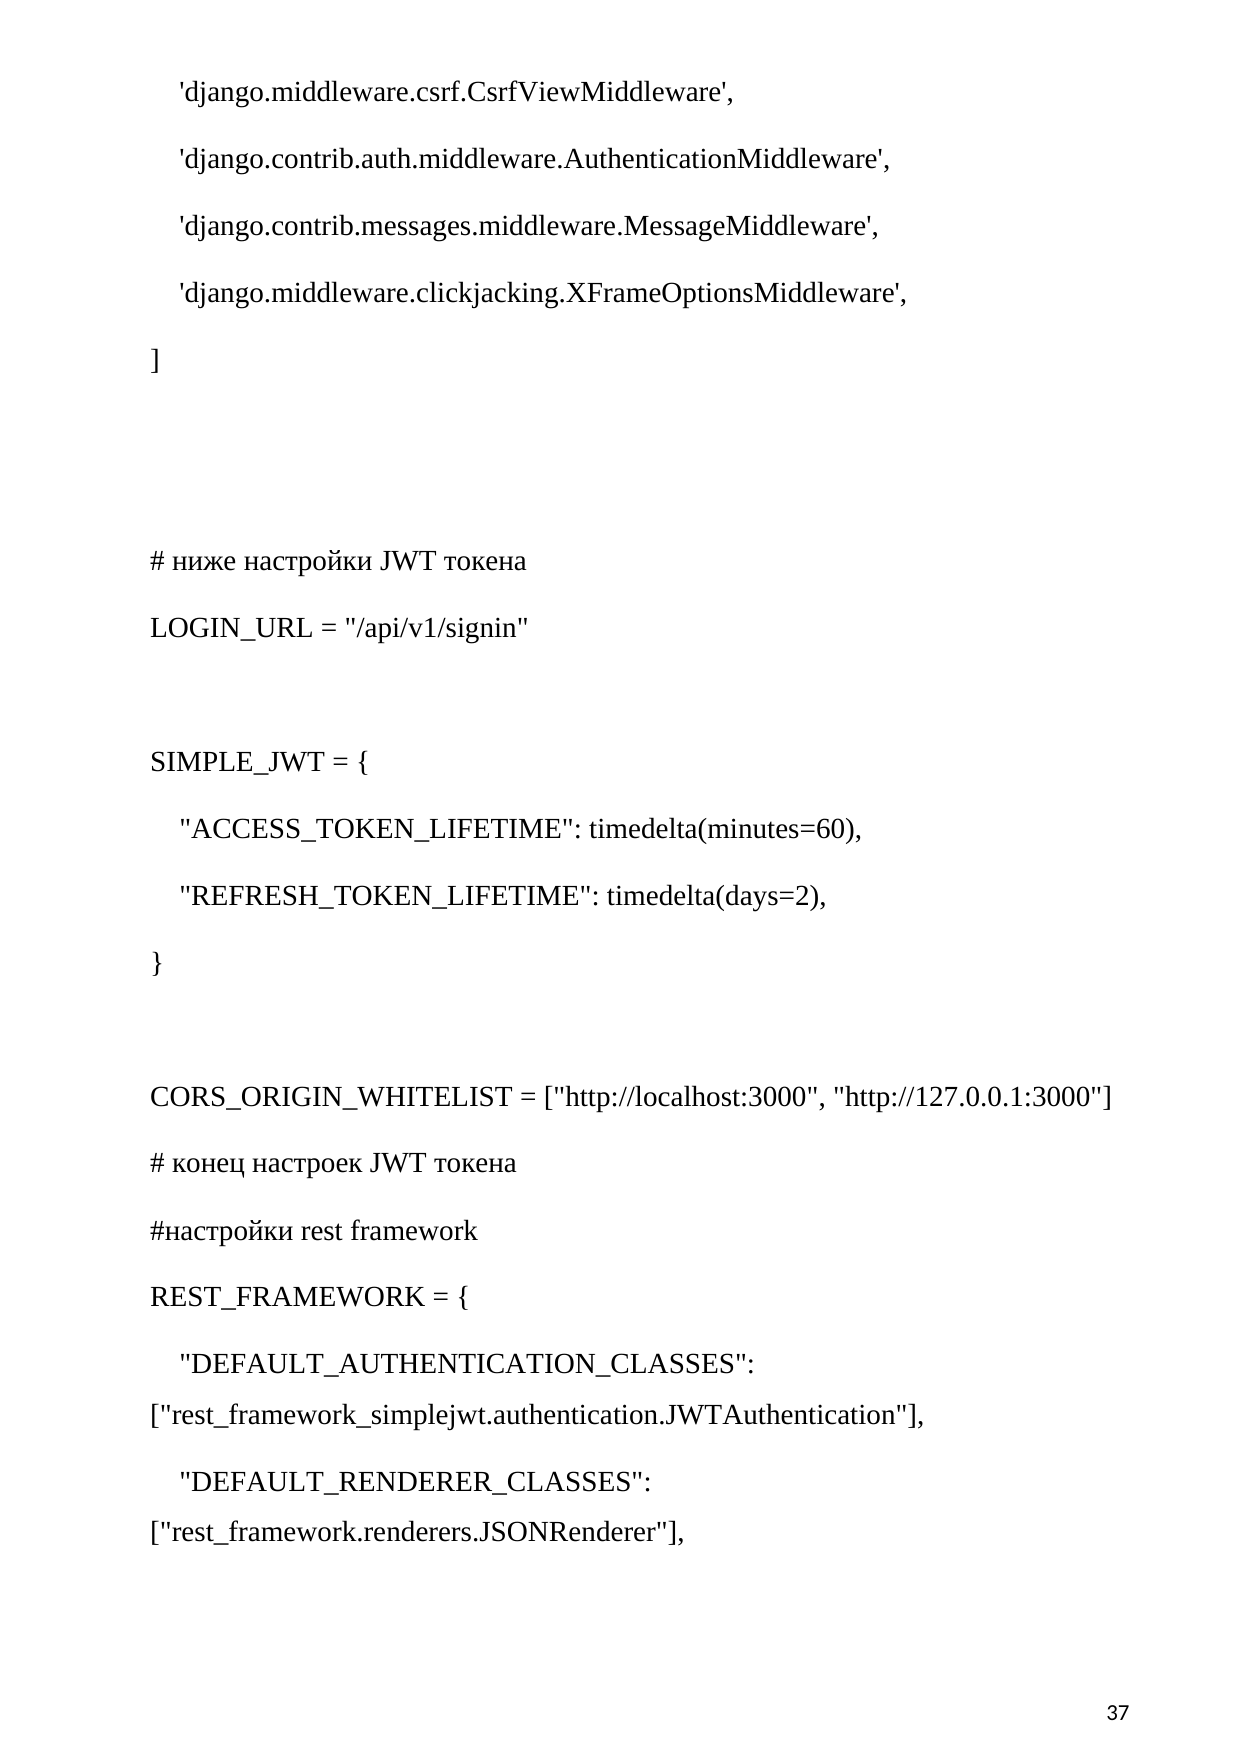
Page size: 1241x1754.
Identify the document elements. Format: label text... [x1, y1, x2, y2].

text 'django.contrib.auth.middleware.AuthenticationMiddleware', [150, 141, 1129, 174]
text # ниже настройки JWT токена [150, 543, 1129, 576]
text "DEFAULT_AUTHENTICATION_CLASSES": ["rest_framework_simplejwt.authentication.JWTAuthentication"], [150, 1347, 1129, 1430]
text "REFRESH_TOKEN_LIFETIME": timedelta(days=2), [150, 878, 1129, 911]
text #настройки rest framework [150, 1213, 1129, 1246]
text LOGIN_URL = "/api/v1/signin" [150, 610, 1129, 643]
text SIMPLE_JWT = { [150, 744, 1129, 777]
text 'django.middleware.clickjacking.XFrameOptionsMiddleware', [150, 275, 1129, 308]
text 'django.contrib.messages.middleware.MessageMiddleware', [150, 208, 1129, 241]
text # конец настроек JWT токена [150, 1146, 1129, 1179]
text } [150, 945, 1129, 978]
text "ACCESS_TOKEN_LIFETIME": timedelta(minutes=60), [150, 811, 1129, 844]
text 'django.middleware.csrf.CsrfViewMiddleware', [150, 74, 1129, 107]
text CORS_ORIGIN_WHITELIST = ["http://localhost:3000", "http://127.0.0.1:3000"] [150, 1079, 1129, 1112]
text REST_FRAMEWORK = { [150, 1279, 1129, 1313]
text "DEFAULT_RENDERER_CLASSES": ["rest_framework.renderers.JSONRenderer"], [150, 1464, 1129, 1548]
text ] [150, 342, 1129, 375]
